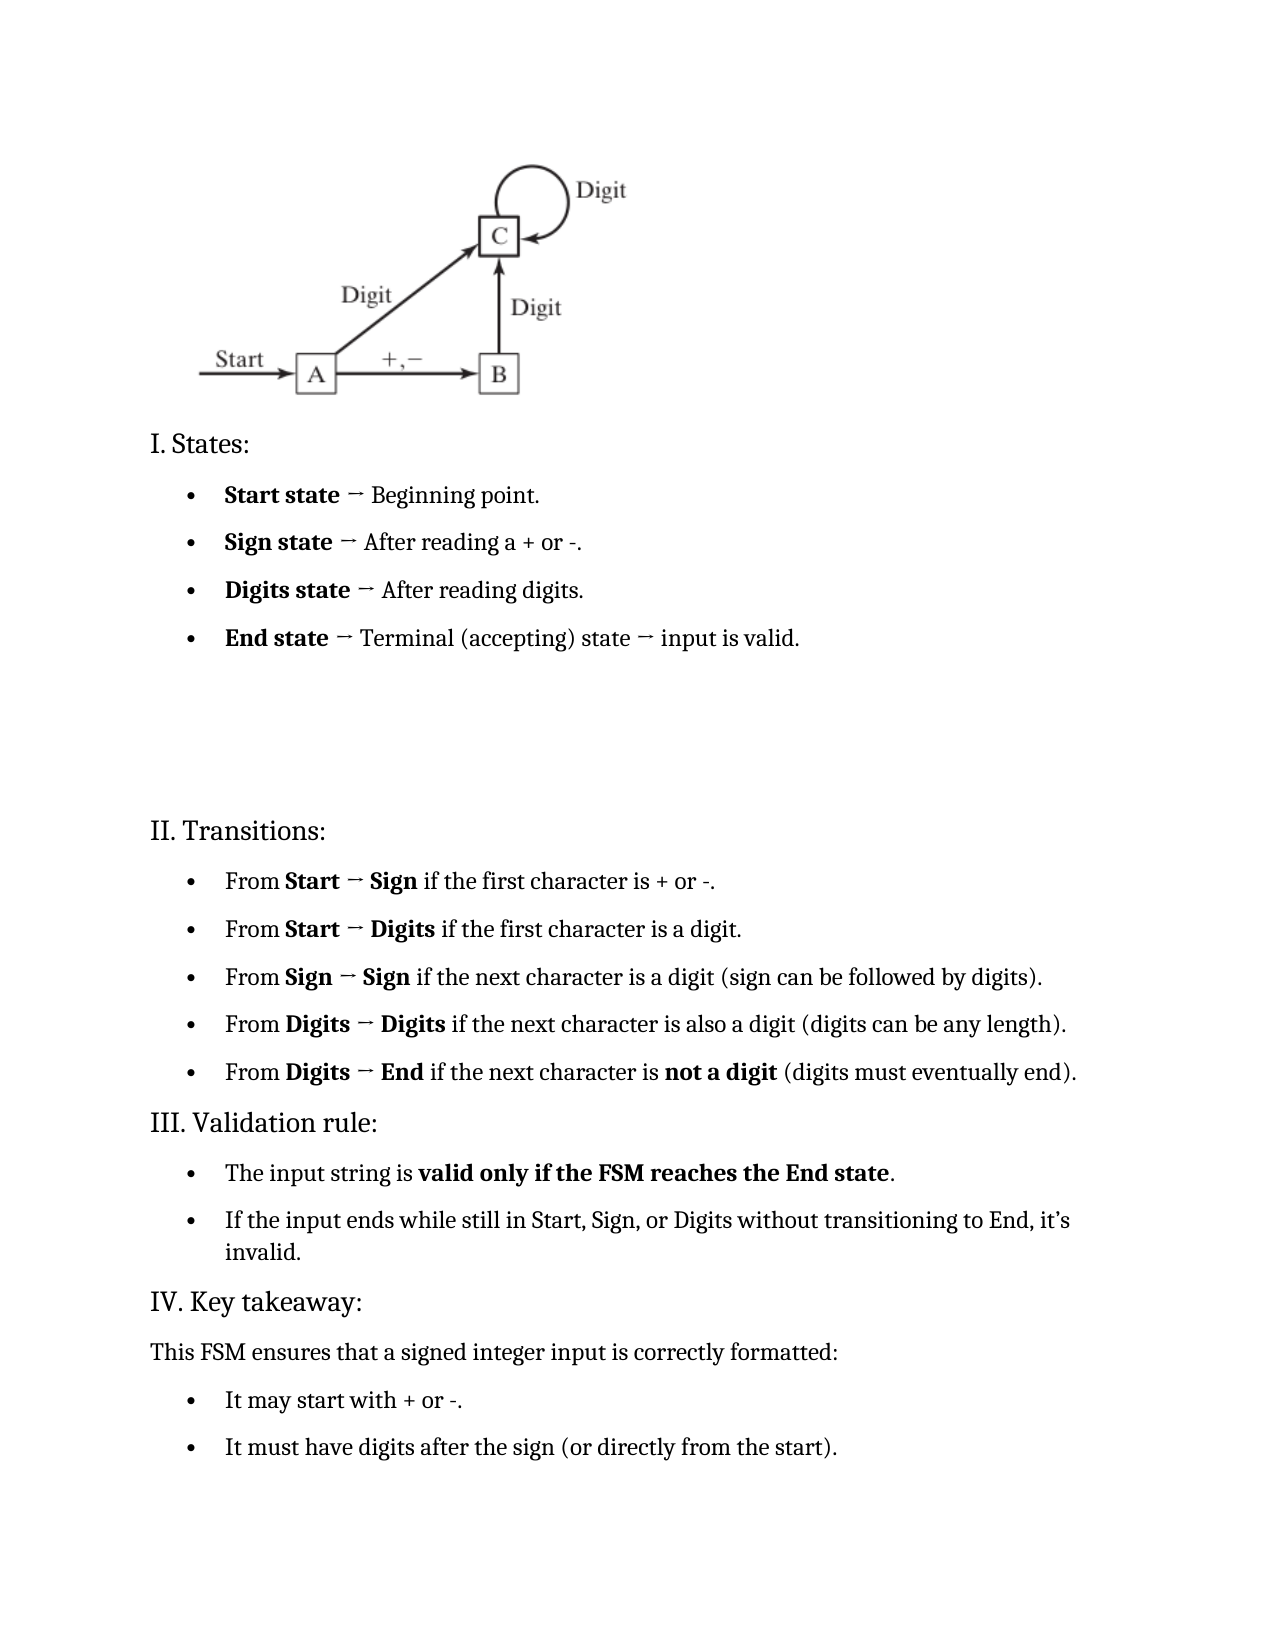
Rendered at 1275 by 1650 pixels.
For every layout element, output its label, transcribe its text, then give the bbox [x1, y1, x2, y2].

list From Digits → End if the next character is not a digit (digits must eventually end). [187, 1058, 1125, 1087]
text III. Validation rule: [150, 1106, 1125, 1139]
list Start state → Beginning point. [187, 481, 1125, 509]
text I. States: [150, 428, 1125, 461]
list From Digits → Digits if the next character is also a digit (digits can be any length). [187, 1010, 1125, 1039]
list It must have digits after the sign (or directly from the start). [187, 1433, 1125, 1462]
list Sign state → After reading a + or -. [187, 528, 1125, 557]
list The input string is valid only if the FSM reaches the End state. [187, 1159, 1125, 1187]
list Digits state → After reading digits. [187, 576, 1125, 605]
list From Start → Digits if the first character is a digit. [187, 915, 1125, 944]
text This FSM ensures that a signed integer input is correctly formatted: [150, 1338, 1125, 1367]
list From Sign → Sign if the next character is a digit (sign can be followed by digits). [187, 963, 1125, 991]
list End state → Terminal (accepting) state → input is valid. [187, 624, 1125, 652]
picture [155, 150, 697, 409]
list From Start → Sign if the first character is + or -. [187, 867, 1125, 896]
list It may start with + or -. [187, 1386, 1125, 1414]
text IV. Key takeaway: [150, 1285, 1125, 1319]
list If the input ends while still in Start, Sign, or Digits without transitioning to End, it’s invalid. [187, 1206, 1125, 1266]
text II. Transitions: [150, 814, 1125, 848]
